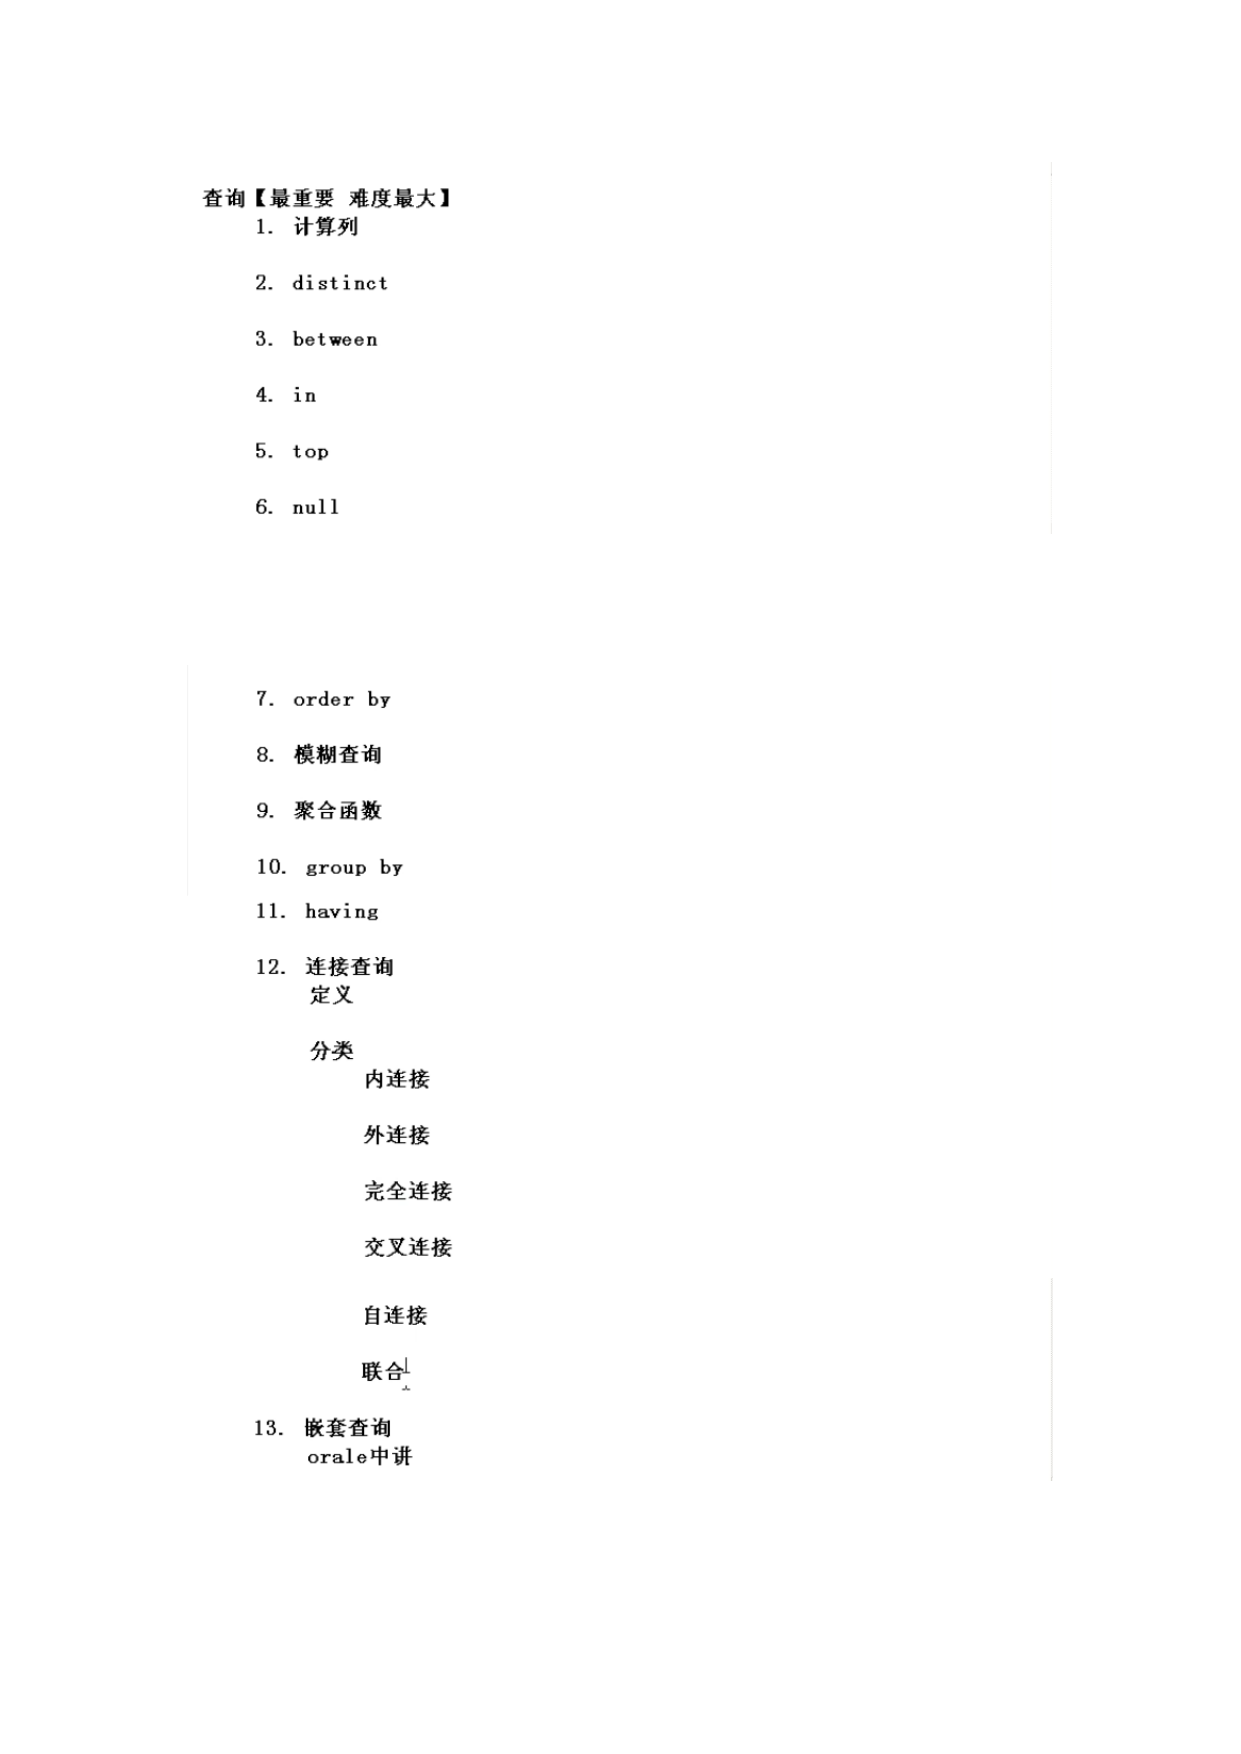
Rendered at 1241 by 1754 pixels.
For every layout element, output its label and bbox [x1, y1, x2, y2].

picture [187, 162, 1052, 534]
picture [187, 665, 1053, 1481]
